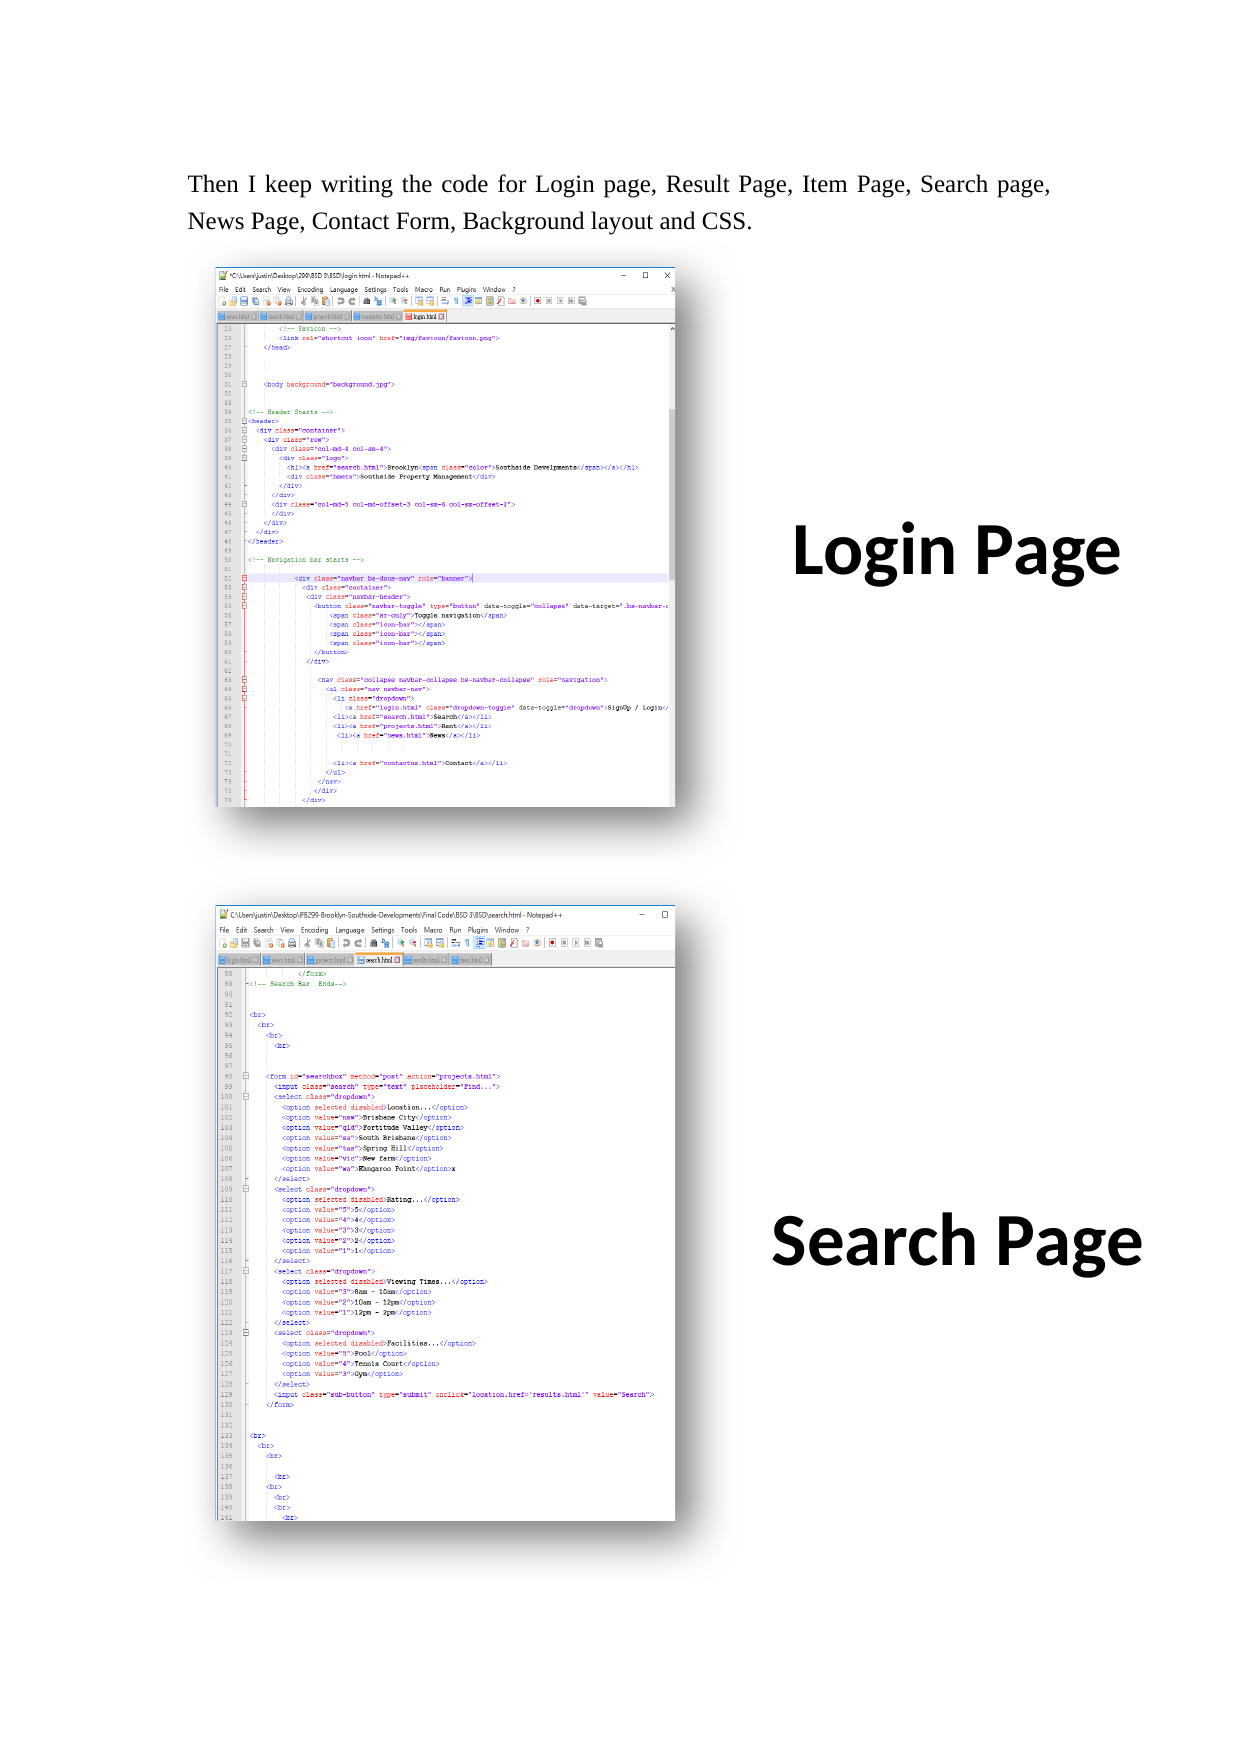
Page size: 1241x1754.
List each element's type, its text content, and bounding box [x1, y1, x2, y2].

picture [215, 905, 675, 1521]
picture [215, 267, 675, 807]
text Then I keep writing the code for Login page, Result Page, Item Page, Search page, News Page, Contact Form, Background layout and CSS. [187, 164, 1053, 239]
